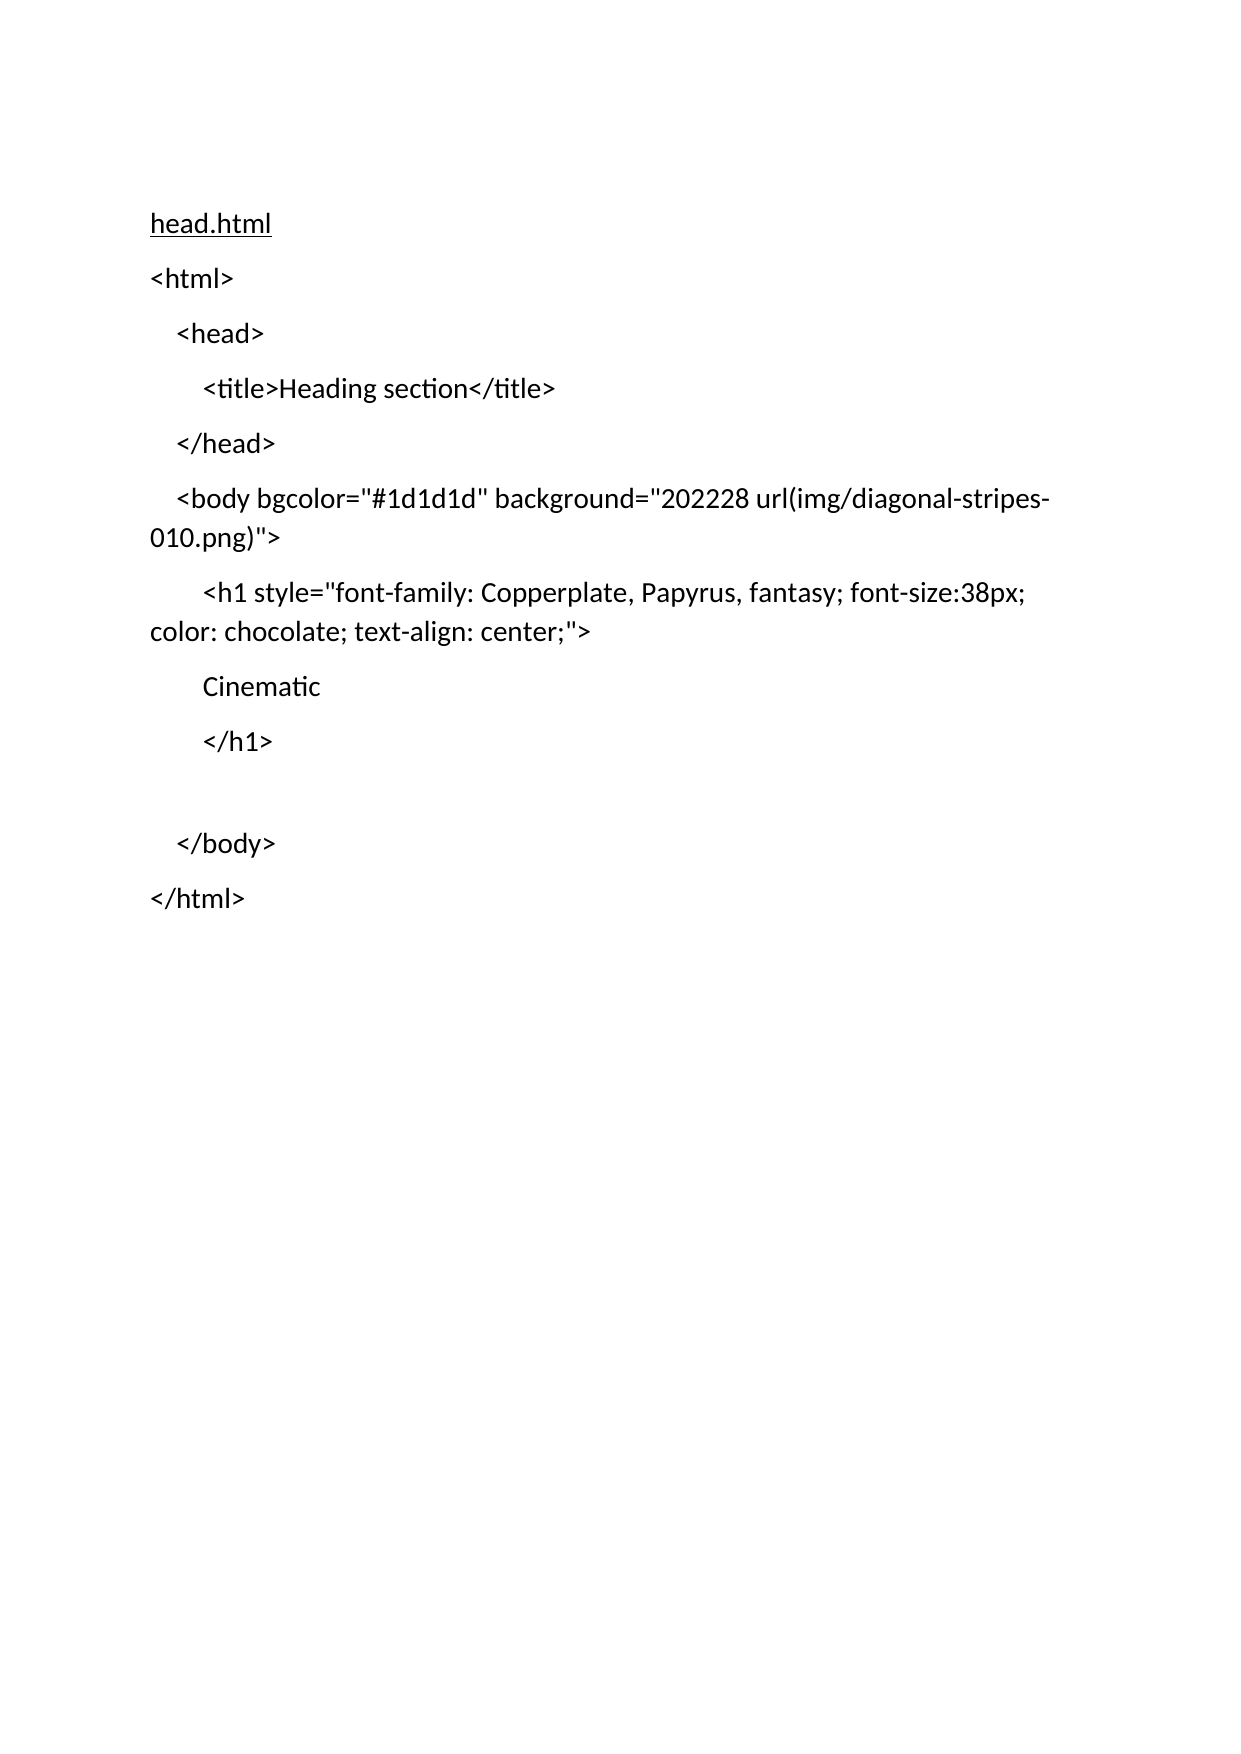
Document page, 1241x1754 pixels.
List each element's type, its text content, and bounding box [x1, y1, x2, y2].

text </h1> [150, 723, 1090, 758]
text <body bgcolor="#1d1d1d" background="202228 url(img/diagonal-stripes-010.png)"> [150, 481, 1090, 555]
text Cinematic [150, 668, 1090, 703]
text <h1 style="font-family: Copperplate, Papyrus, fantasy; font-size:38px; color: chocolate; text-align: center;"> [150, 574, 1090, 648]
text <html> [150, 260, 1090, 296]
text <head> [150, 315, 1090, 351]
text head.html [150, 205, 1090, 241]
text </body> [150, 825, 1090, 860]
text </head> [150, 426, 1090, 461]
text <title>Heading section</title> [150, 370, 1090, 406]
text </html> [150, 880, 1090, 916]
